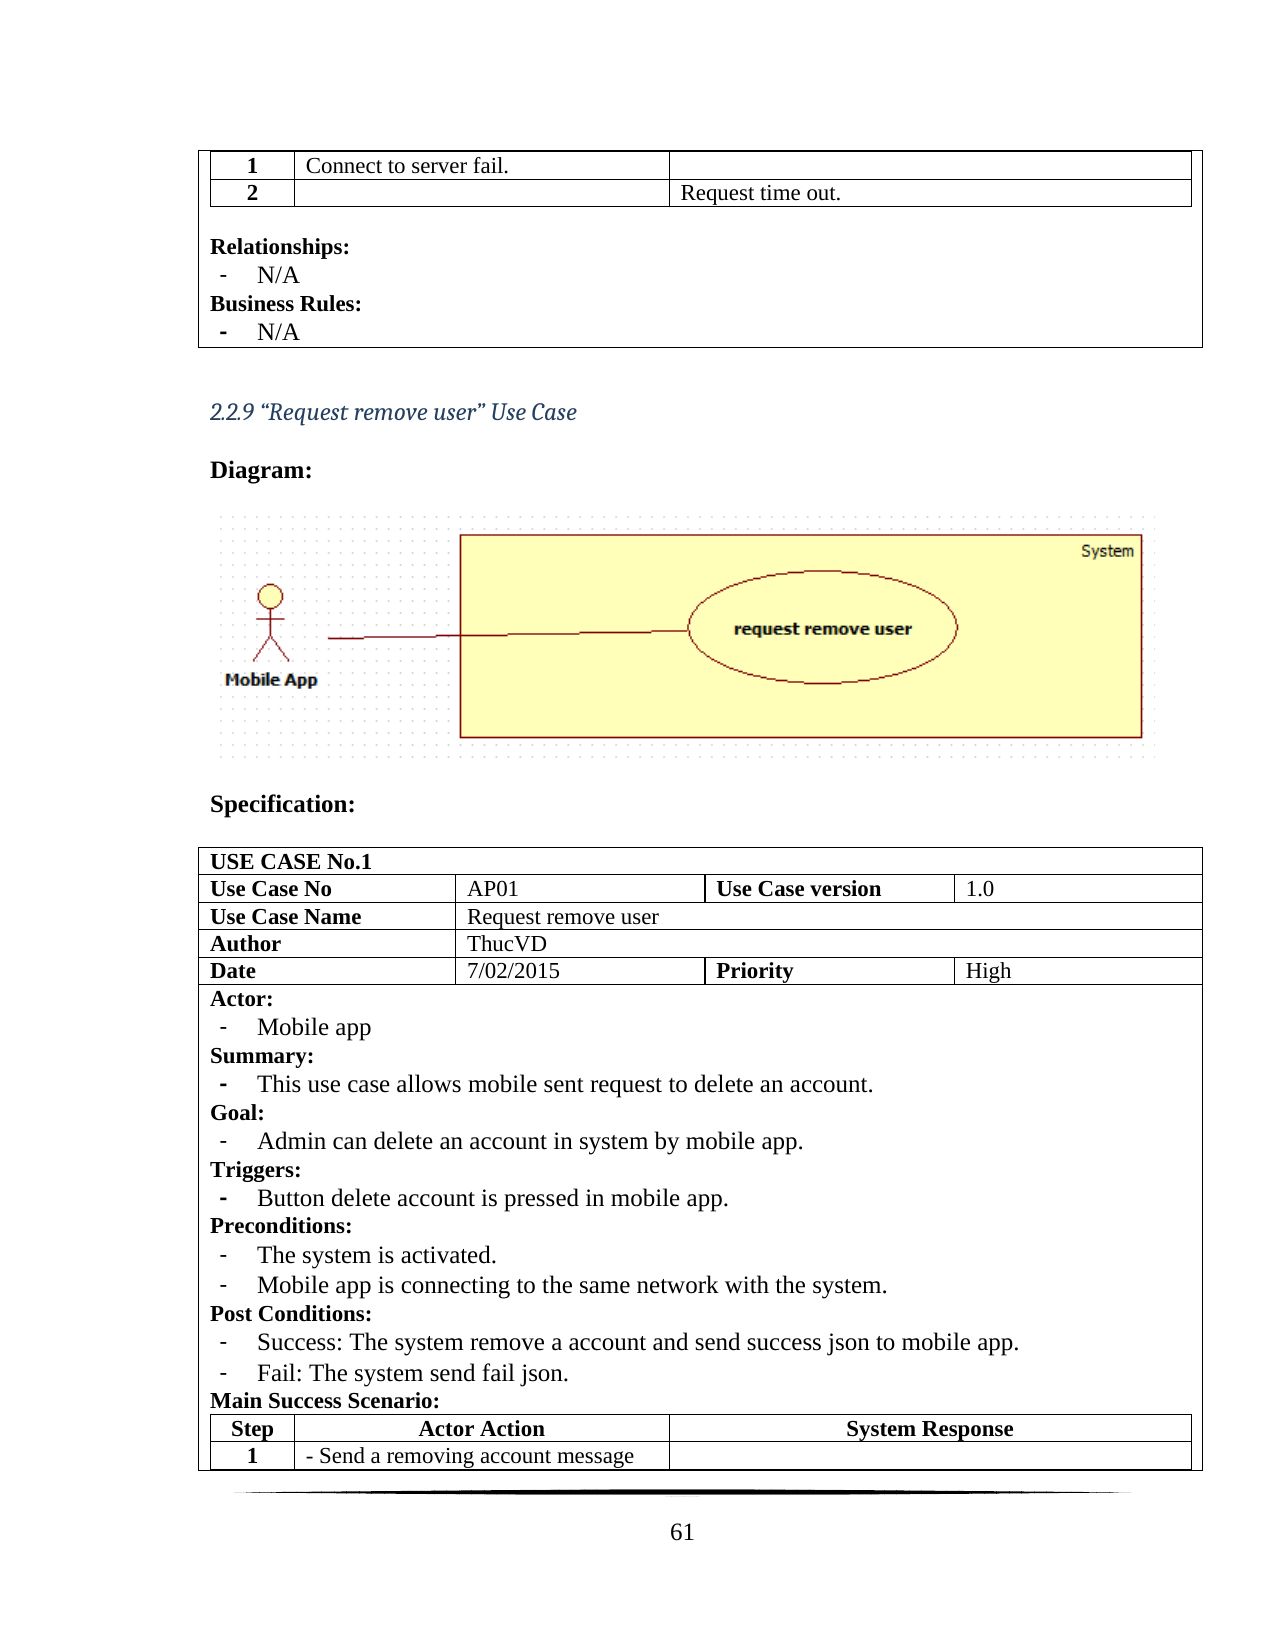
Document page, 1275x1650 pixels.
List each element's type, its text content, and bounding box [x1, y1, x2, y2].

text Diagram: [210, 455, 1155, 484]
table_cell 1.0 [955, 875, 1202, 902]
table_cell AP01 [456, 875, 704, 902]
table_cell High [955, 958, 1202, 984]
table_cell Author [199, 930, 455, 957]
text Specification: [210, 789, 1155, 818]
table_cell Use Case No [199, 875, 455, 902]
table_cell Date [199, 958, 455, 984]
table_cell Request remove user [456, 903, 1202, 929]
picture [234, 1488, 1132, 1497]
table_cell 7/02/2015 [456, 958, 704, 984]
table_cell Use Case Name [199, 903, 455, 929]
table_cell Use Case version [706, 875, 954, 902]
table_cell ThucVD [456, 930, 1202, 957]
subtitle 2.2.9 “Request remove user” Use Case [210, 398, 1155, 426]
table_cell Priority [706, 958, 954, 984]
table_header USE CASE No.1 [199, 848, 1202, 874]
picture [210, 512, 1155, 761]
